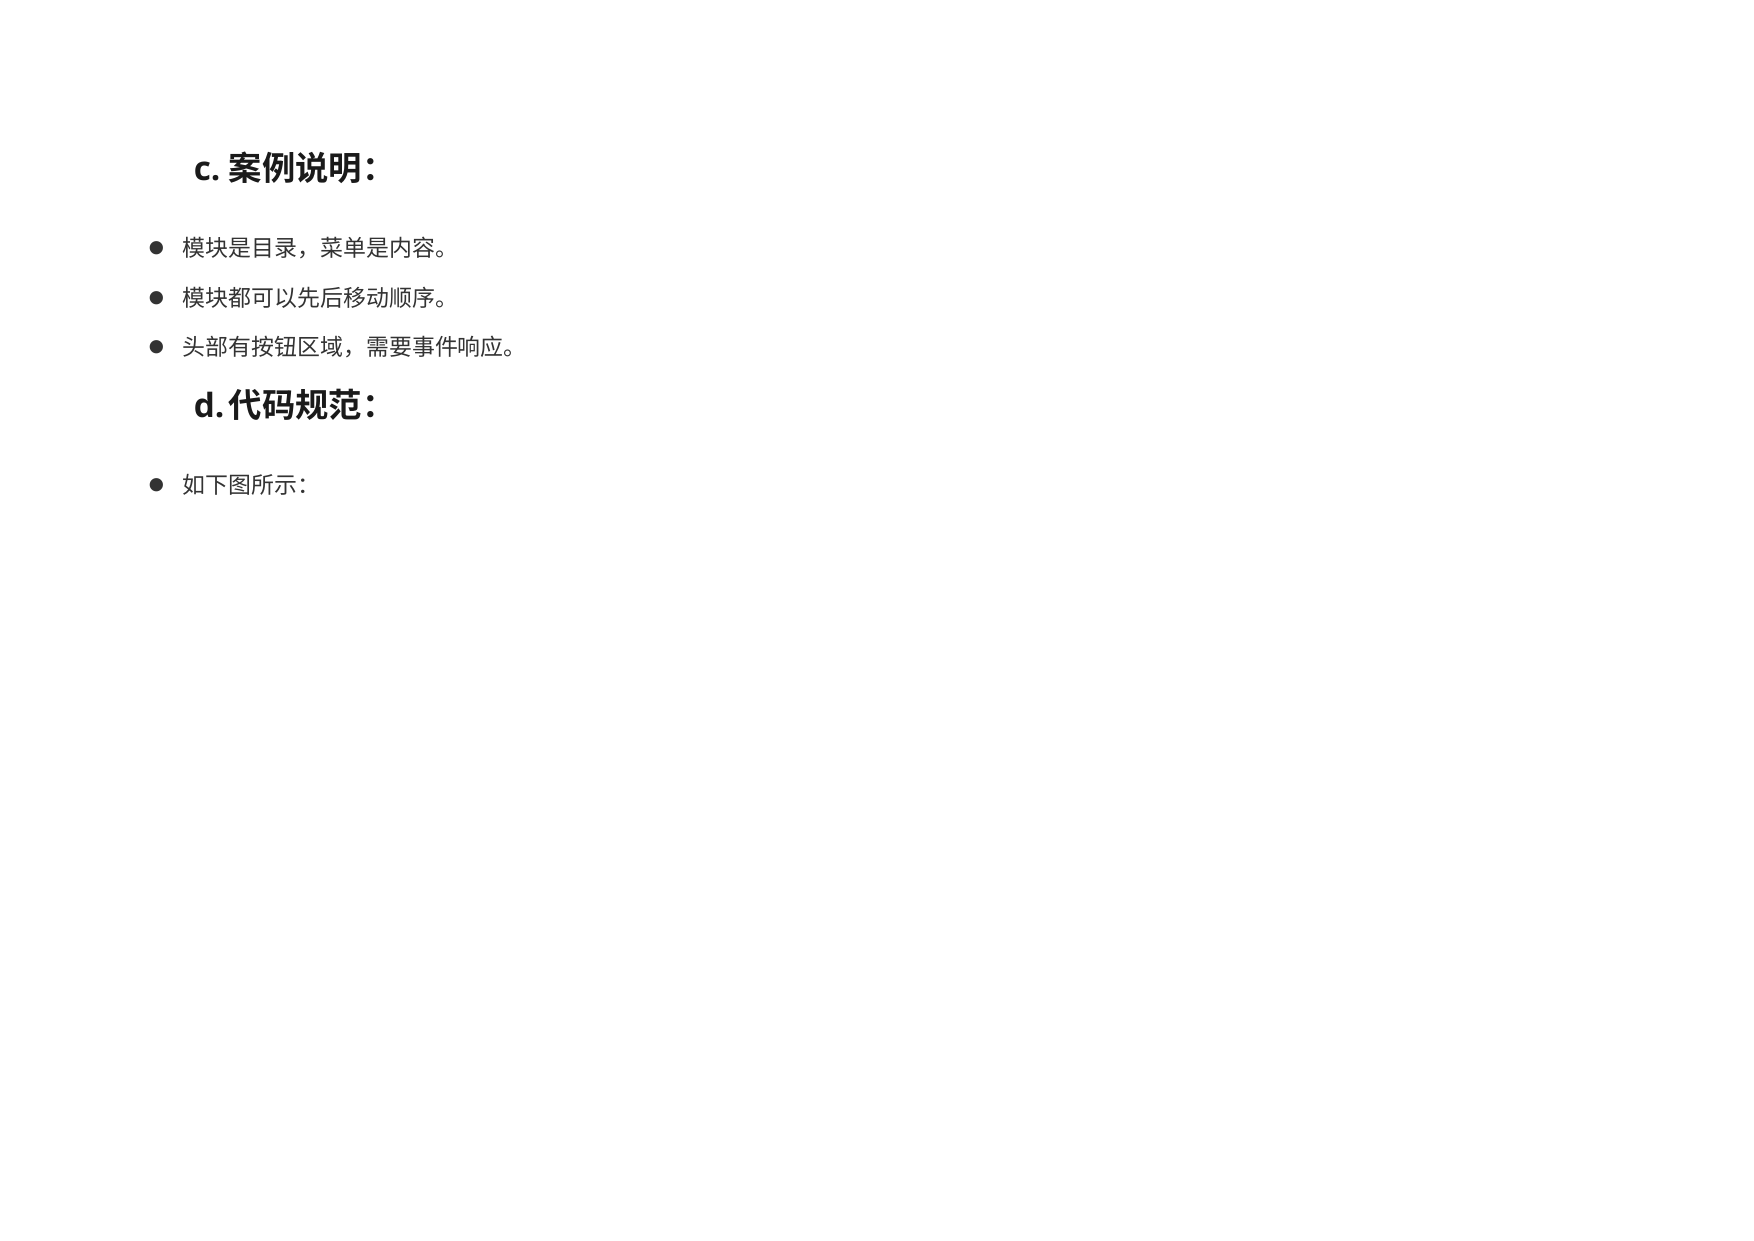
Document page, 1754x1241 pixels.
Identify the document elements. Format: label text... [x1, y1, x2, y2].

list 如下图所示： [148, 467, 1606, 500]
subtitle 案例说明： [193, 142, 1606, 190]
list 头部有按钮区域，需要事件响应。 [148, 329, 1606, 362]
list 模块是目录，菜单是内容。 [148, 230, 1606, 263]
list 模块都可以先后移动顺序。 [148, 280, 1606, 313]
subtitle 代码规范： [193, 378, 1606, 427]
